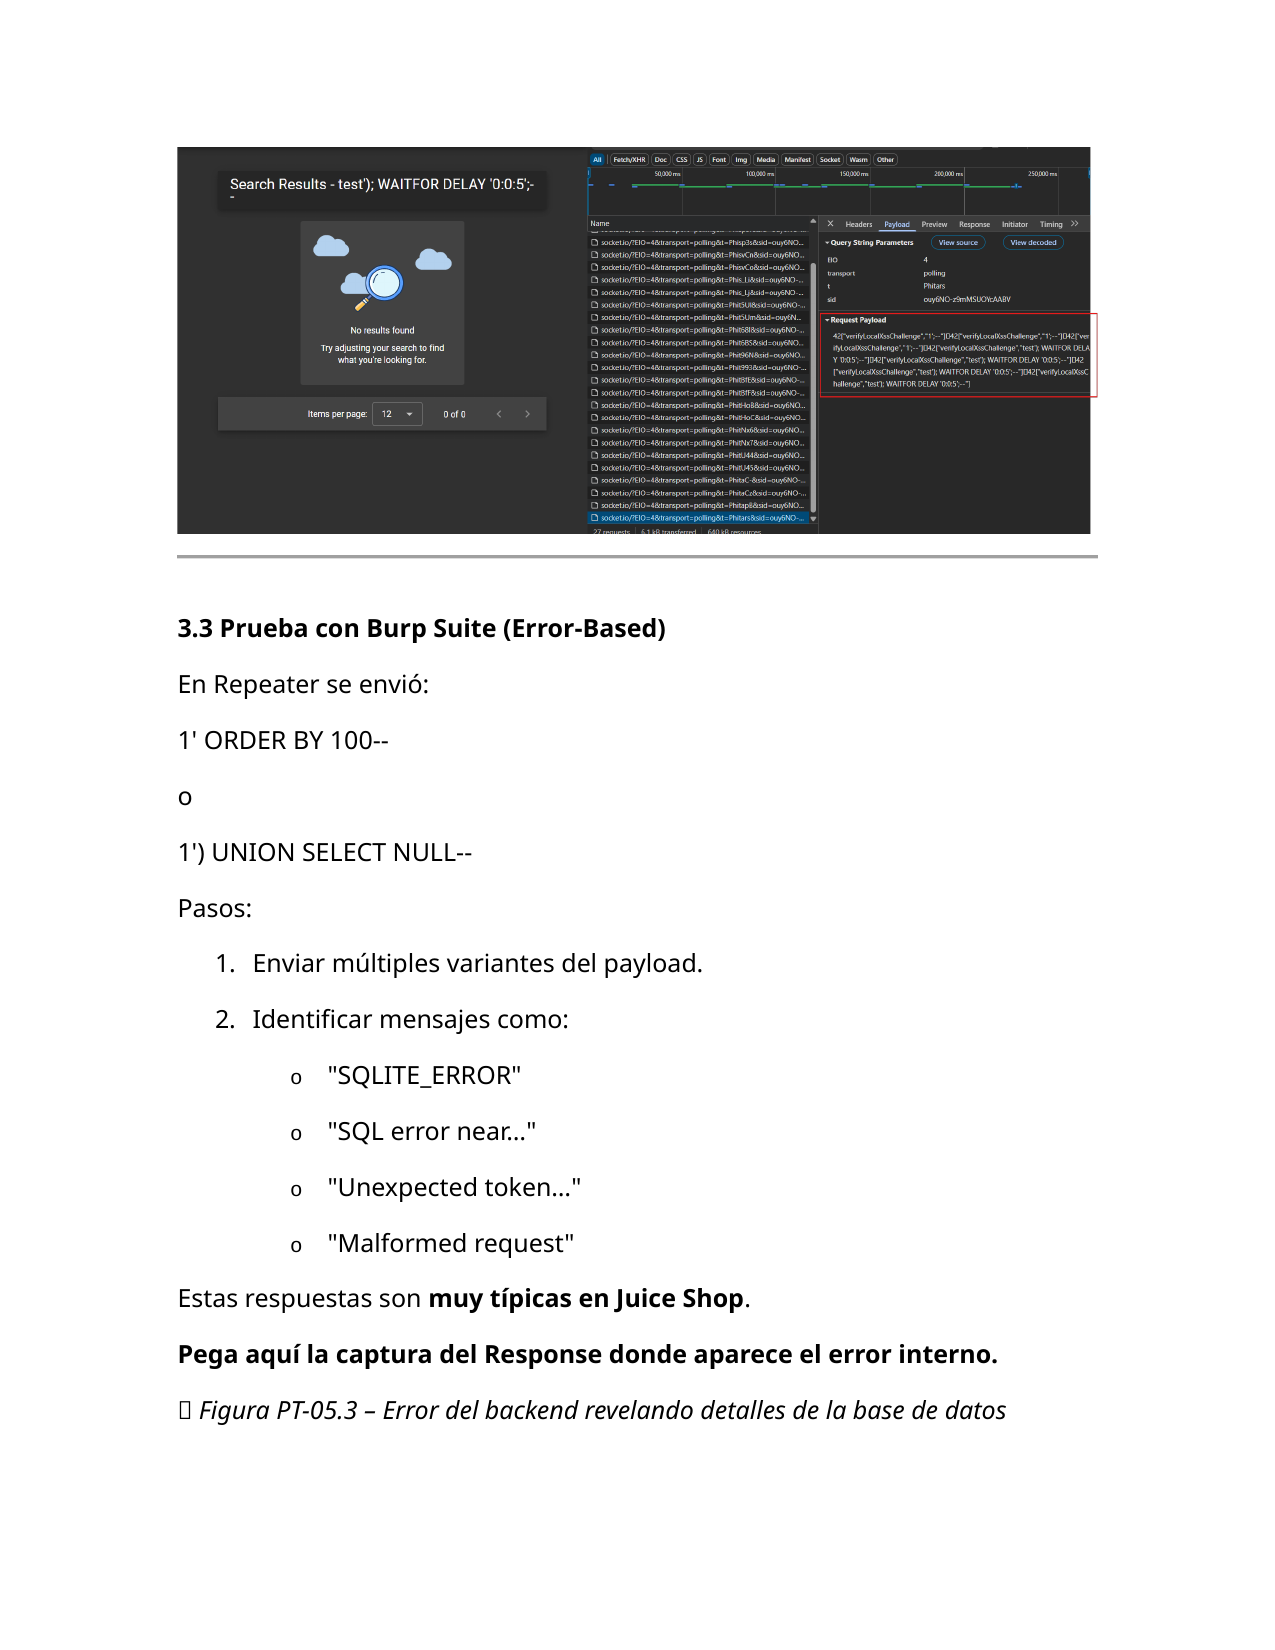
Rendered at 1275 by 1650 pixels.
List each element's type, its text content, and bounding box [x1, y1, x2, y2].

text 📸 Figura PT-05.3 – Error del backend revelando detalles de la base de datos [177, 1393, 1098, 1427]
text Pega aquí la captura del Response donde aparece el error interno. [177, 1337, 1098, 1371]
text o [177, 778, 1098, 813]
text Estas respuestas son muy típicas en Juice Shop. [177, 1281, 1098, 1315]
text Pasos: [177, 890, 1098, 924]
list "Malformed request" [290, 1225, 1098, 1259]
list Enviar múltiples variantes del payload. [215, 946, 1098, 980]
list "SQLITE_ERROR" [290, 1058, 1098, 1092]
list "SQL error near…" [290, 1113, 1098, 1148]
text 1' ORDER BY 100-- [177, 723, 1098, 757]
list Identificar mensajes como: [215, 1002, 1098, 1036]
text 1') UNION SELECT NULL-- [177, 834, 1098, 868]
picture [177, 147, 1098, 534]
text En Repeater se envió: [177, 667, 1098, 701]
list "Unexpected token…" [290, 1169, 1098, 1203]
text 3.3 Prueba con Burp Suite (Error-Based) [177, 611, 1098, 645]
